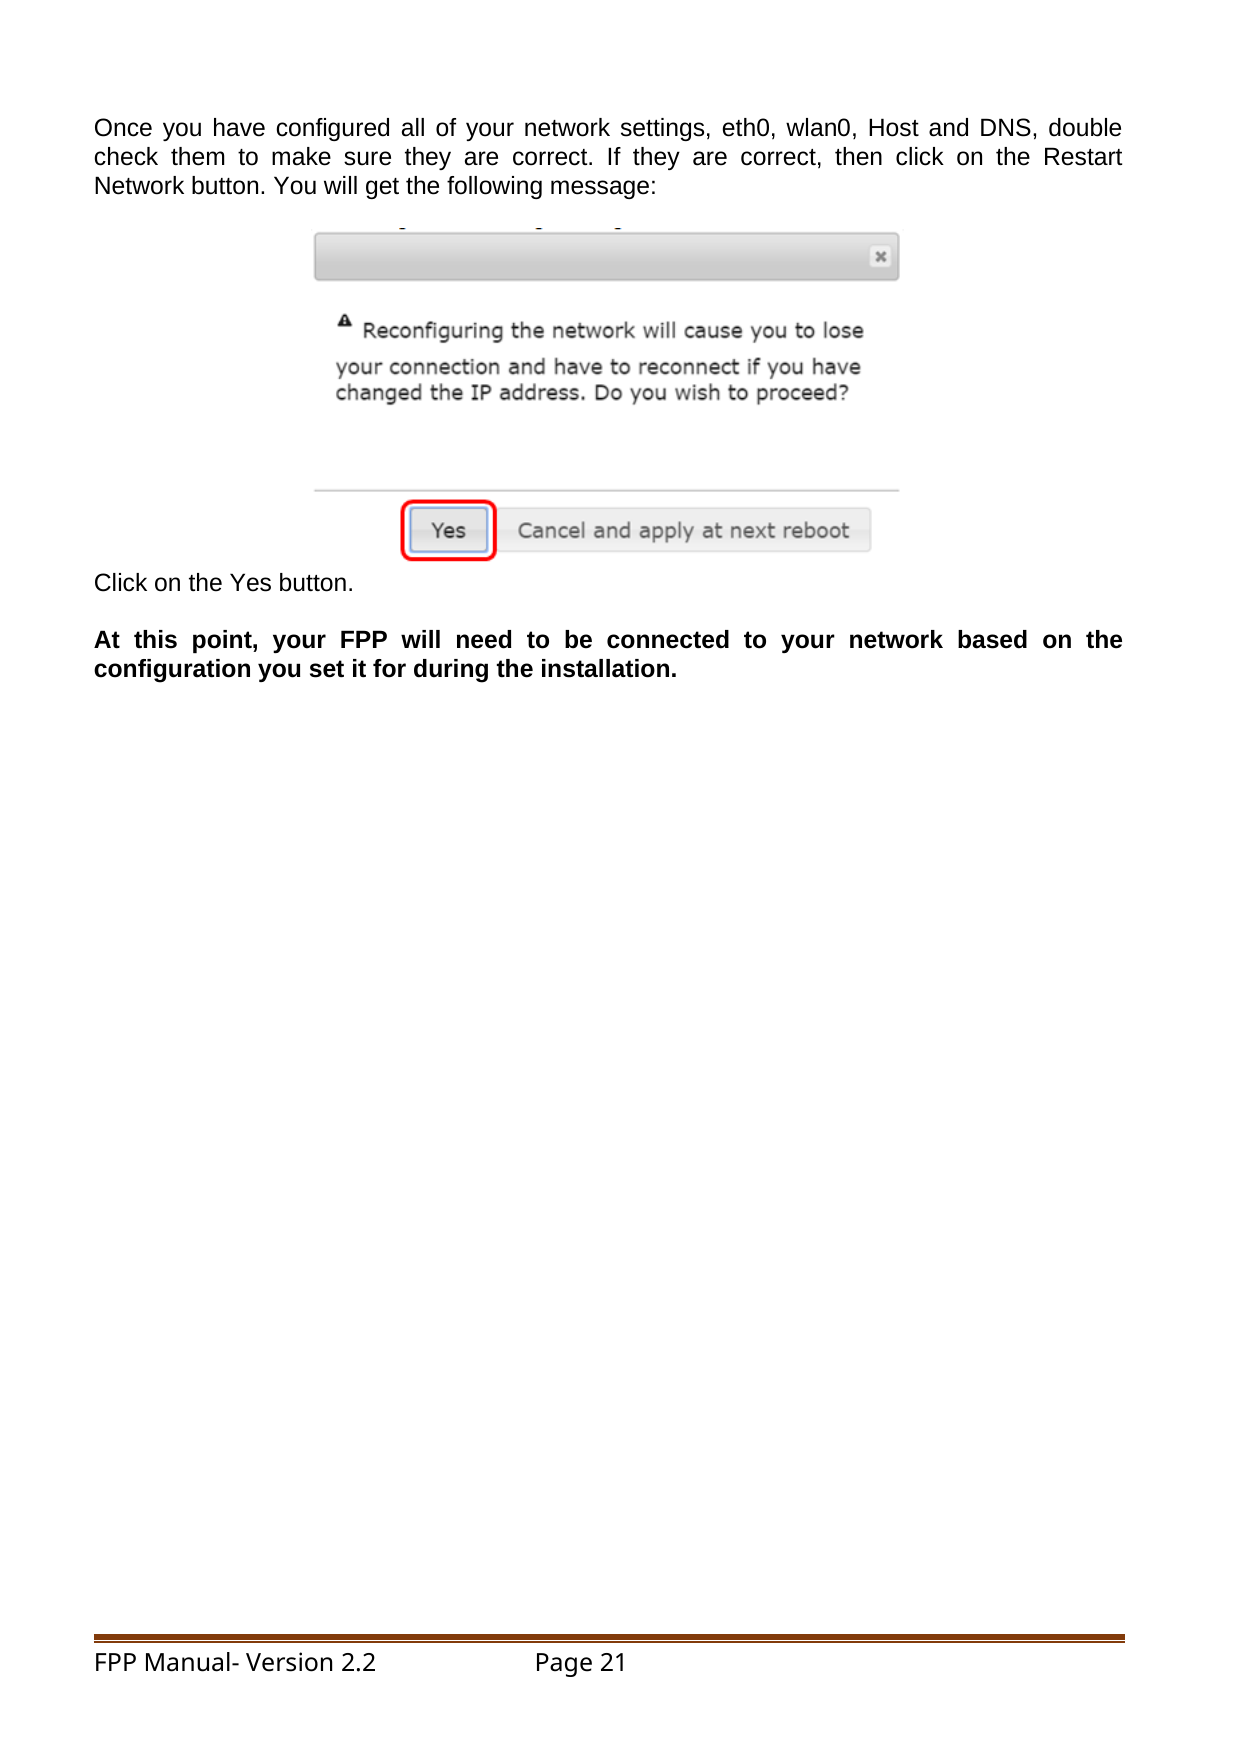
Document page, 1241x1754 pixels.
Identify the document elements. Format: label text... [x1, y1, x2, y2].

text Click on the Yes button. [94, 568, 1125, 597]
text Once you have configured all of your network settings, eth0, wlan0, Host and DNS, double check them to make sure they are correct. If they are correct, then click on the Restart Network button. You will get the following message: [94, 113, 1125, 199]
text At this point, your FPP will need to be connected to your network based on the configuration you set it for during the installation. [94, 625, 1125, 683]
picture [311, 228, 908, 568]
